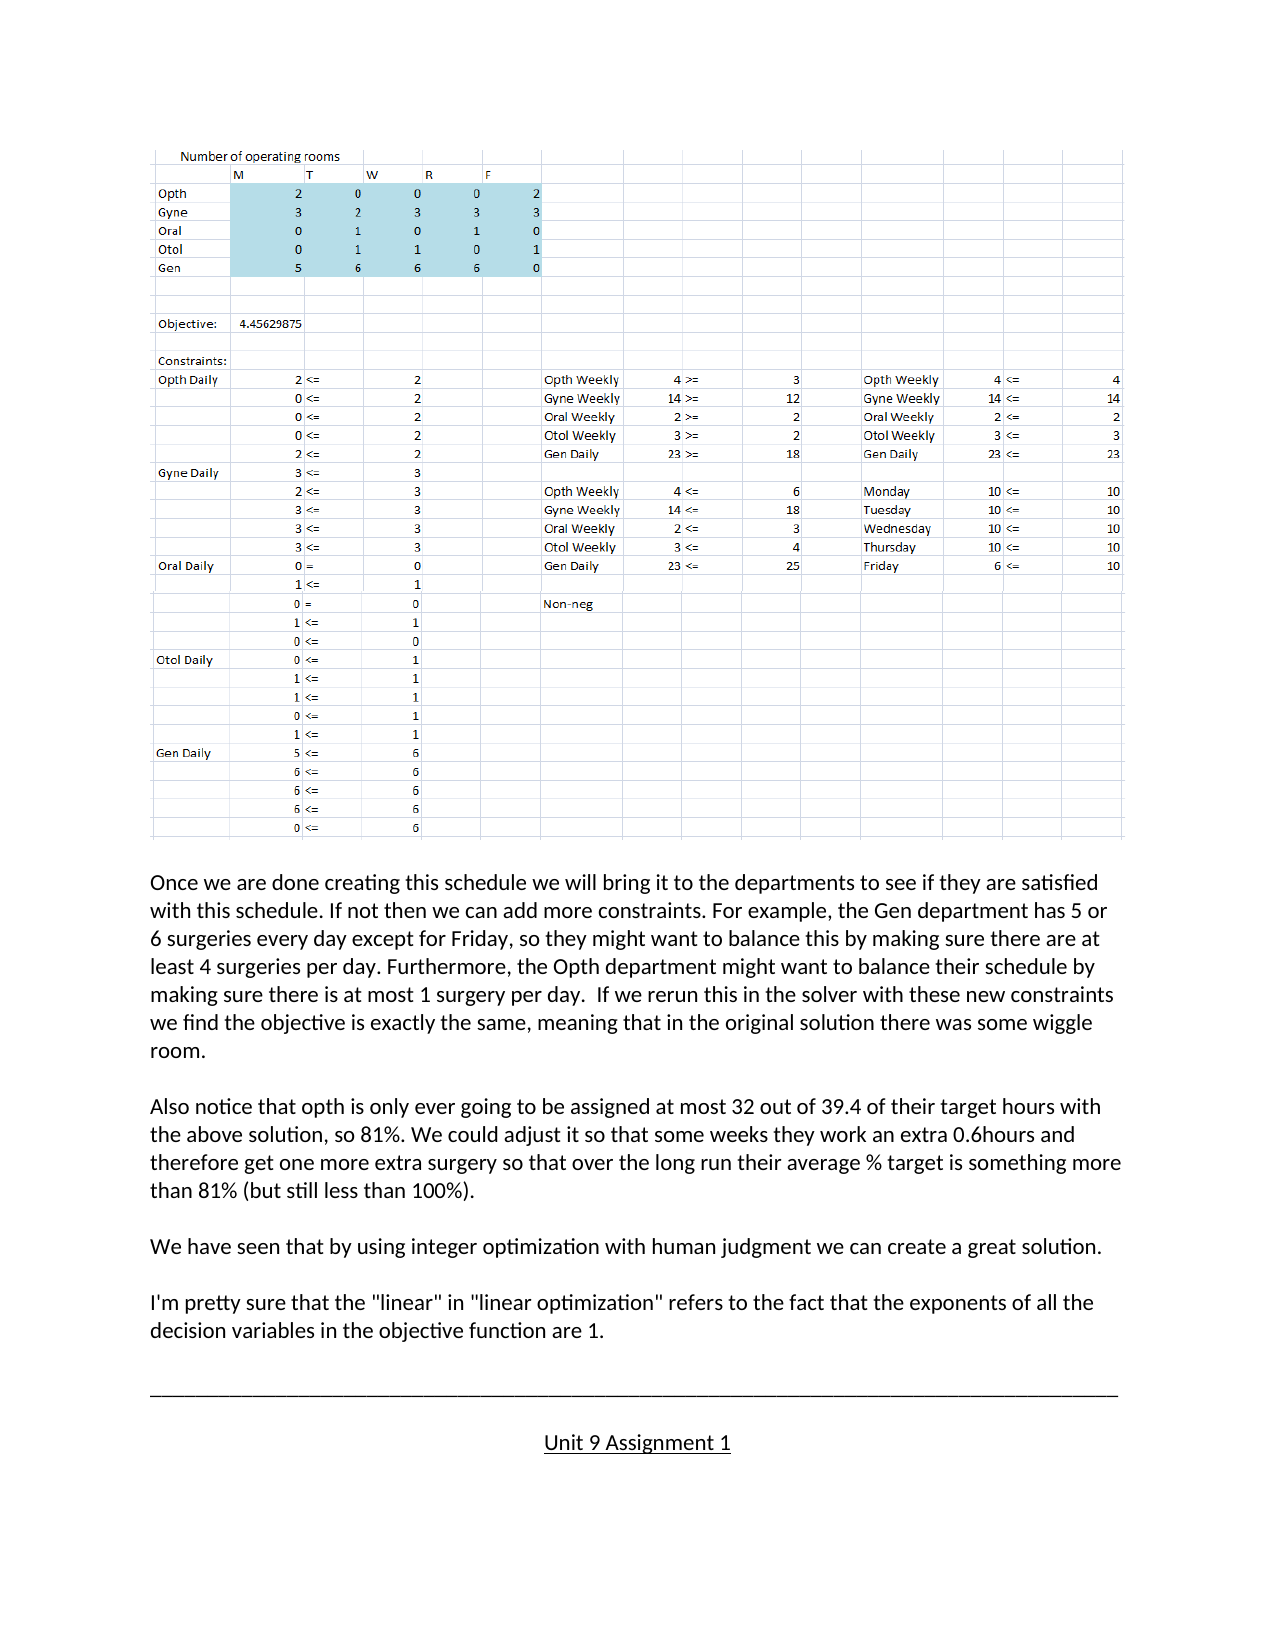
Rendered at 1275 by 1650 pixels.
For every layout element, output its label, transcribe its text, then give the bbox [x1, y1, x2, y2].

text Unit 9 Assignment 1 [150, 1428, 1125, 1456]
text Once we are done creating this schedule we will bring it to the departments to see if they are satisfied with this schedule. If not then we can add more constraints. For example, the Gen department has 5 or 6 surgeries every day except for Friday, so they might want to balance this by making sure there are at least 4 surgeries per day. Furthermore, the Opth department might want to balance their schedule by making sure there is at most 1 surgery per day. If we rerun this in the solver with these new constraints we find the objective is exactly the same, meaning that in the original solution there was some wiggle room. [150, 868, 1125, 1064]
text Also notice that opth is only ever going to be assigned at most 32 out of 39.4 of their target hours with the above solution, so 81%. We could adjust it so that some weeks they work an extra 0.6hours and therefore get one more extra surgery so that over the long run their average % target is something more than 81% (but still less than 100%). [150, 1064, 1125, 1204]
text _____________________________________________________________________________________ [150, 1372, 1125, 1400]
text I'm pretty sure that the "linear" in "linear optimization" refers to the fact that the exponents of all the decision variables in the objective function are 1. [150, 1288, 1125, 1344]
picture [150, 150, 1125, 840]
text We have seen that by using integer optimization with human judgment we can create a great solution. [150, 1232, 1125, 1260]
